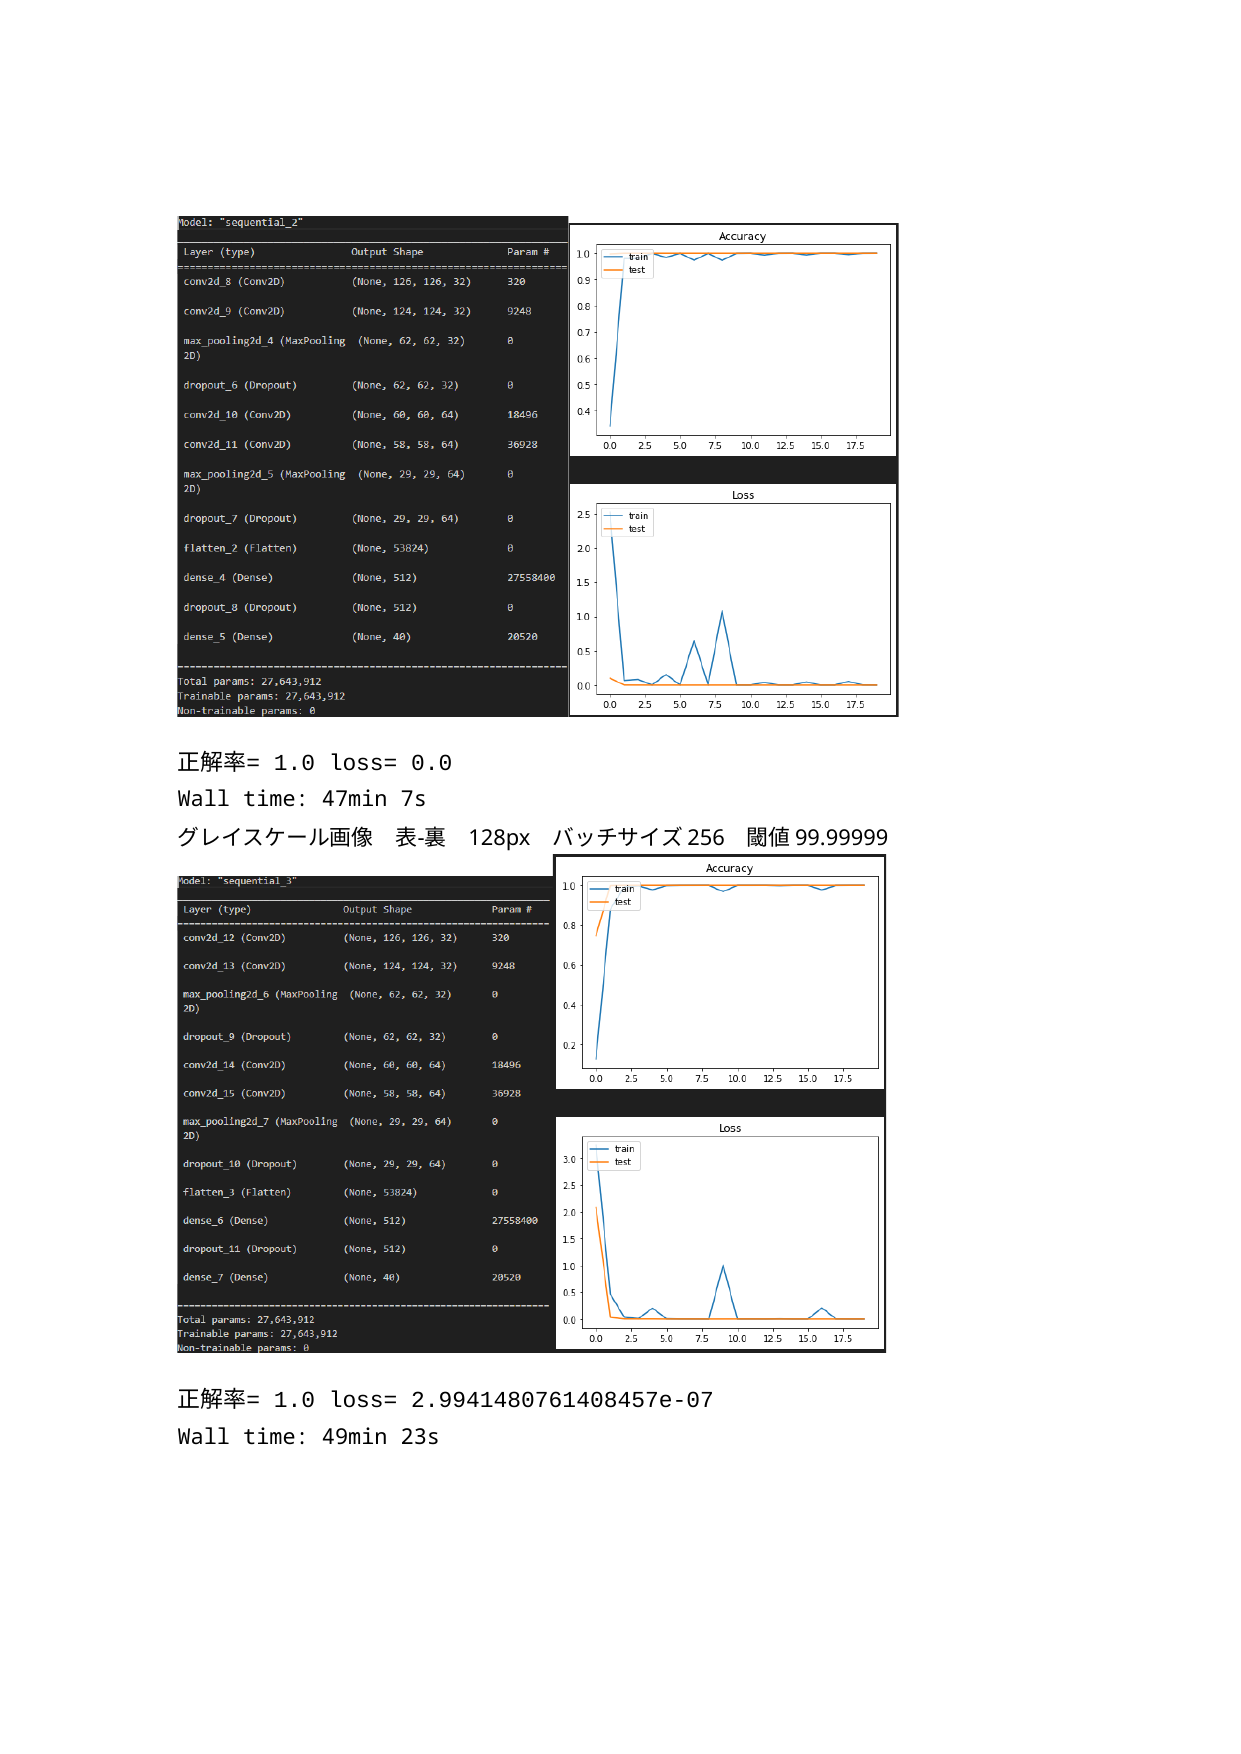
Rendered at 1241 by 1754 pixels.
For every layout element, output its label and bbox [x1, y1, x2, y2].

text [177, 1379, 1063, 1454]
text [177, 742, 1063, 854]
picture [177, 854, 887, 1353]
picture [177, 216, 899, 717]
